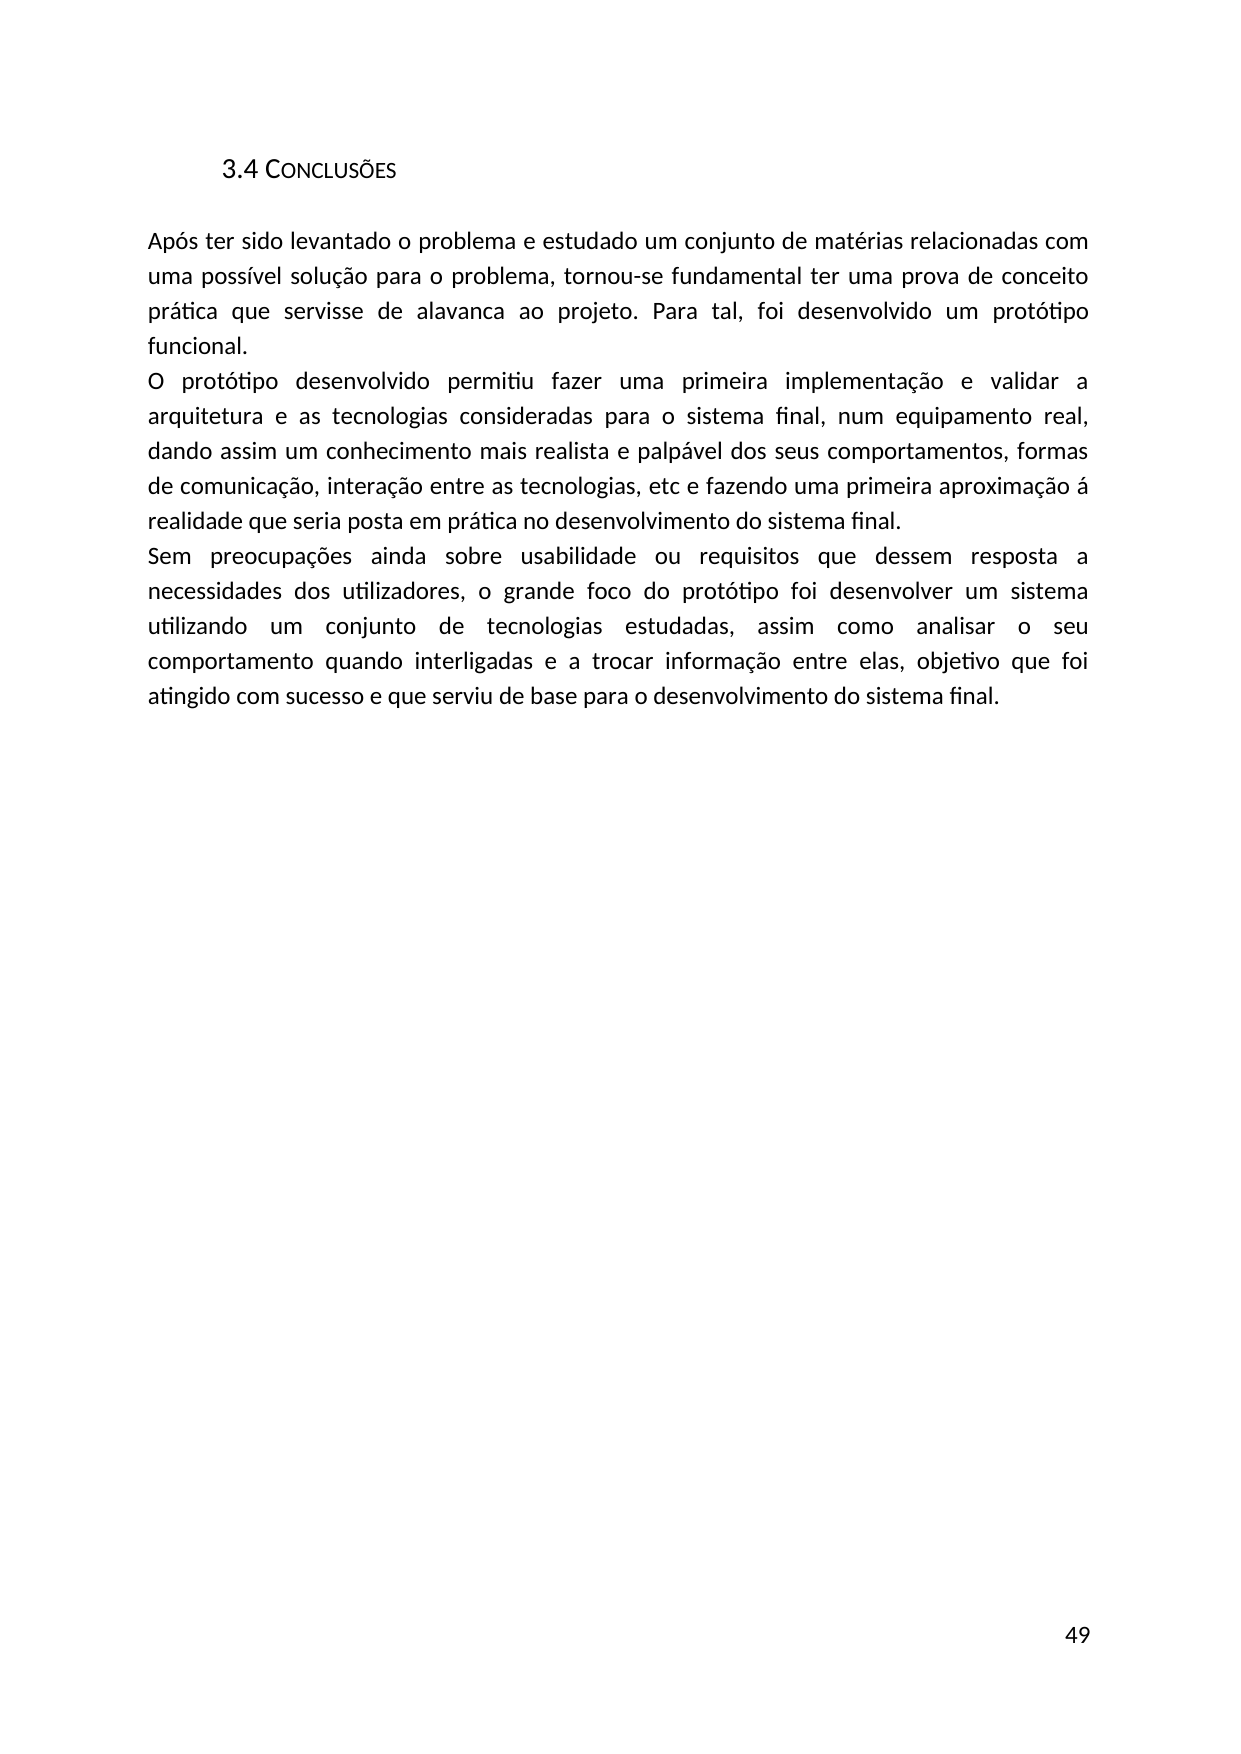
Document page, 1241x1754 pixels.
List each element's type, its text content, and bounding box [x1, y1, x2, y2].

subtitle 3.4 Conclusões [148, 150, 1090, 186]
text O protótipo desenvolvido permitiu fazer uma primeira implementação e validar a arquitetura e as tecnologias consideradas para o sistema final, num equipamento real, dando assim um conhecimento mais realista e palpável dos seus comportamentos, formas de comunicação, interação entre as tecnologias, etc e fazendo uma primeira aproximação á realidade que seria posta em prática no desenvolvimento do sistema final. [148, 365, 1090, 536]
text Após ter sido levantado o problema e estudado um conjunto de matérias relacionadas com uma possível solução para o problema, tornou-se fundamental ter uma prova de conceito prática que servisse de alavanca ao projeto. Para tal, foi desenvolvido um protótipo funcional. [148, 225, 1090, 361]
text Sem preocupações ainda sobre usabilidade ou requisitos que dessem resposta a necessidades dos utilizadores, o grande foco do protótipo foi desenvolver um sistema utilizando um conjunto de tecnologias estudadas, assim como analisar o seu comportamento quando interligadas e a trocar informação entre elas, objetivo que foi atingido com sucesso e que serviu de base para o desenvolvimento do sistema final. [148, 540, 1090, 711]
